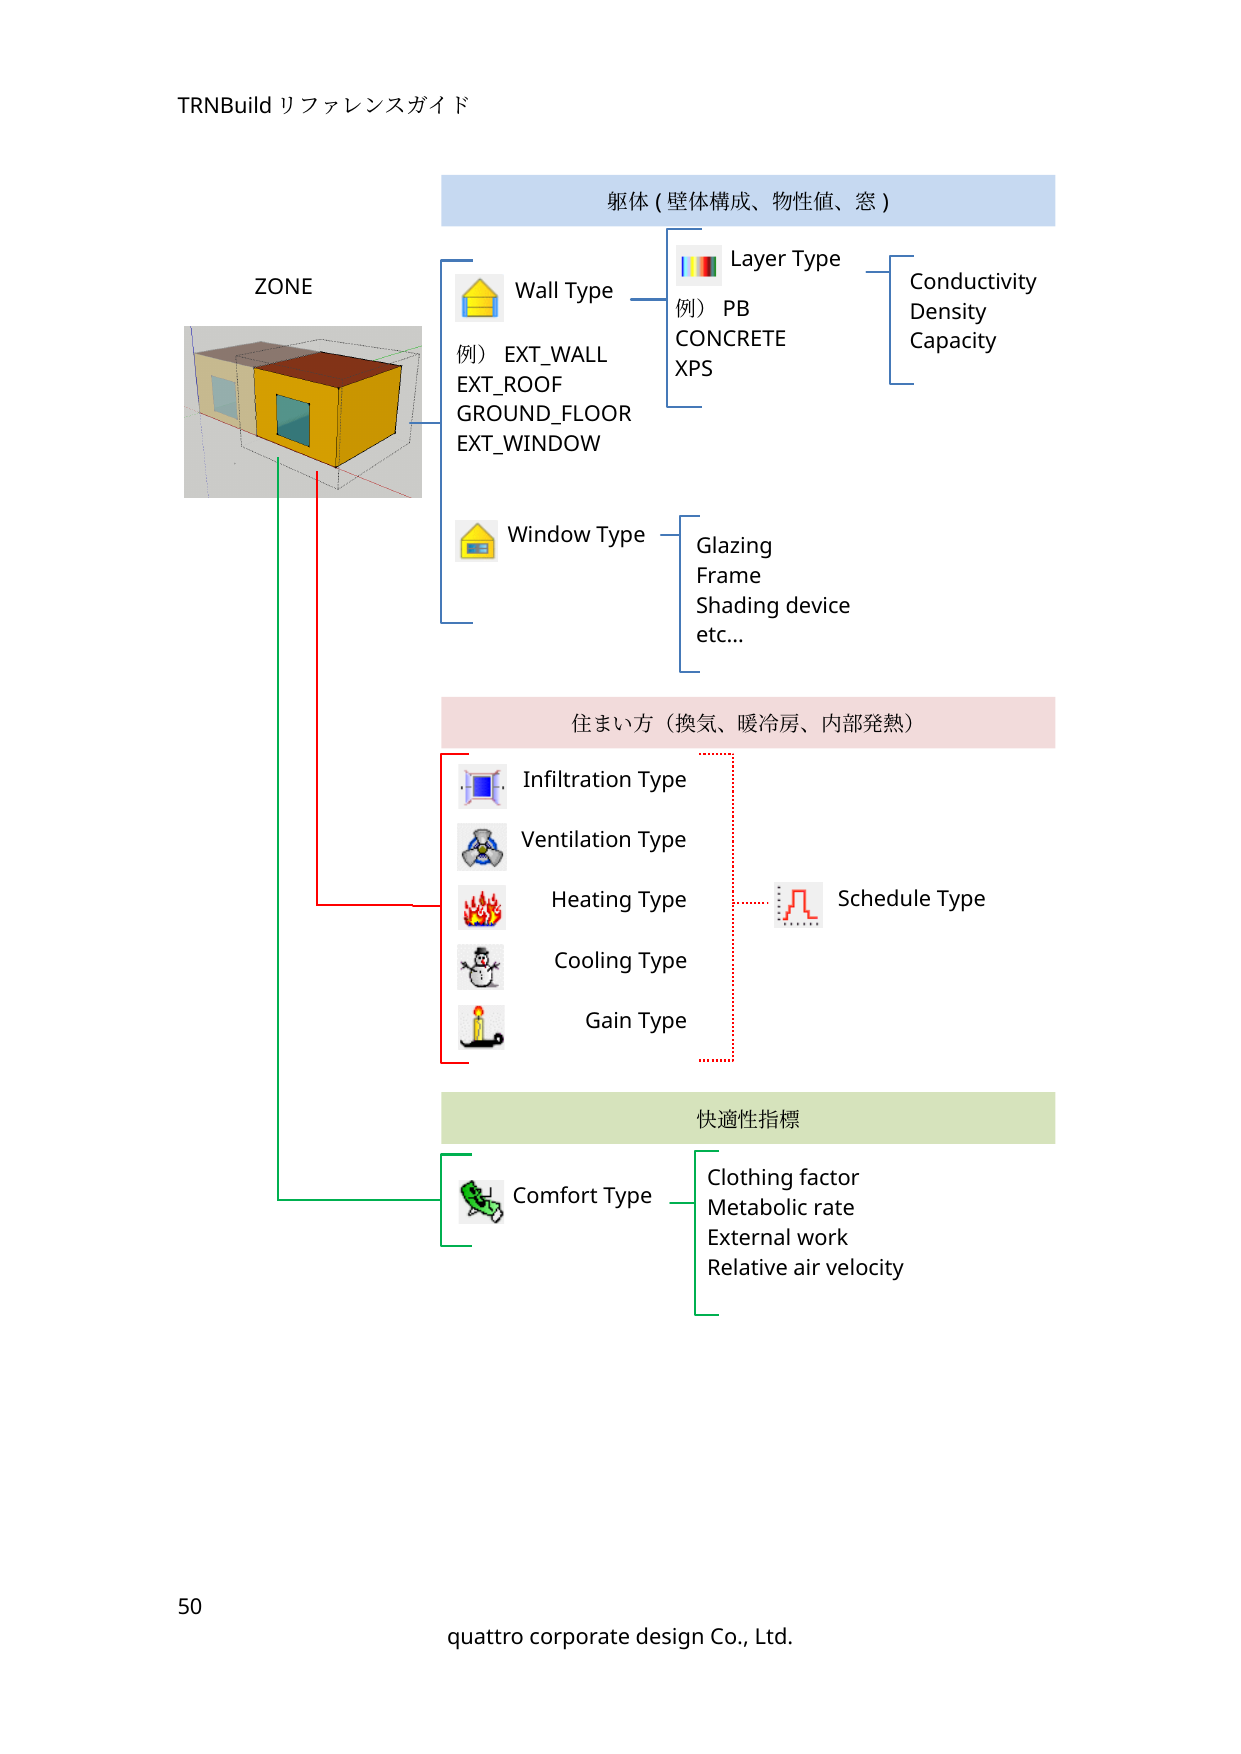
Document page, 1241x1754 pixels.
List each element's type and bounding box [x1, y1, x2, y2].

picture [455, 520, 498, 562]
picture [676, 245, 722, 286]
picture [774, 882, 823, 928]
picture [458, 1005, 505, 1050]
picture [458, 1180, 505, 1224]
picture [458, 885, 506, 930]
picture [184, 326, 422, 498]
picture [457, 823, 507, 871]
picture [458, 764, 507, 809]
picture [455, 274, 504, 322]
picture [457, 944, 504, 990]
